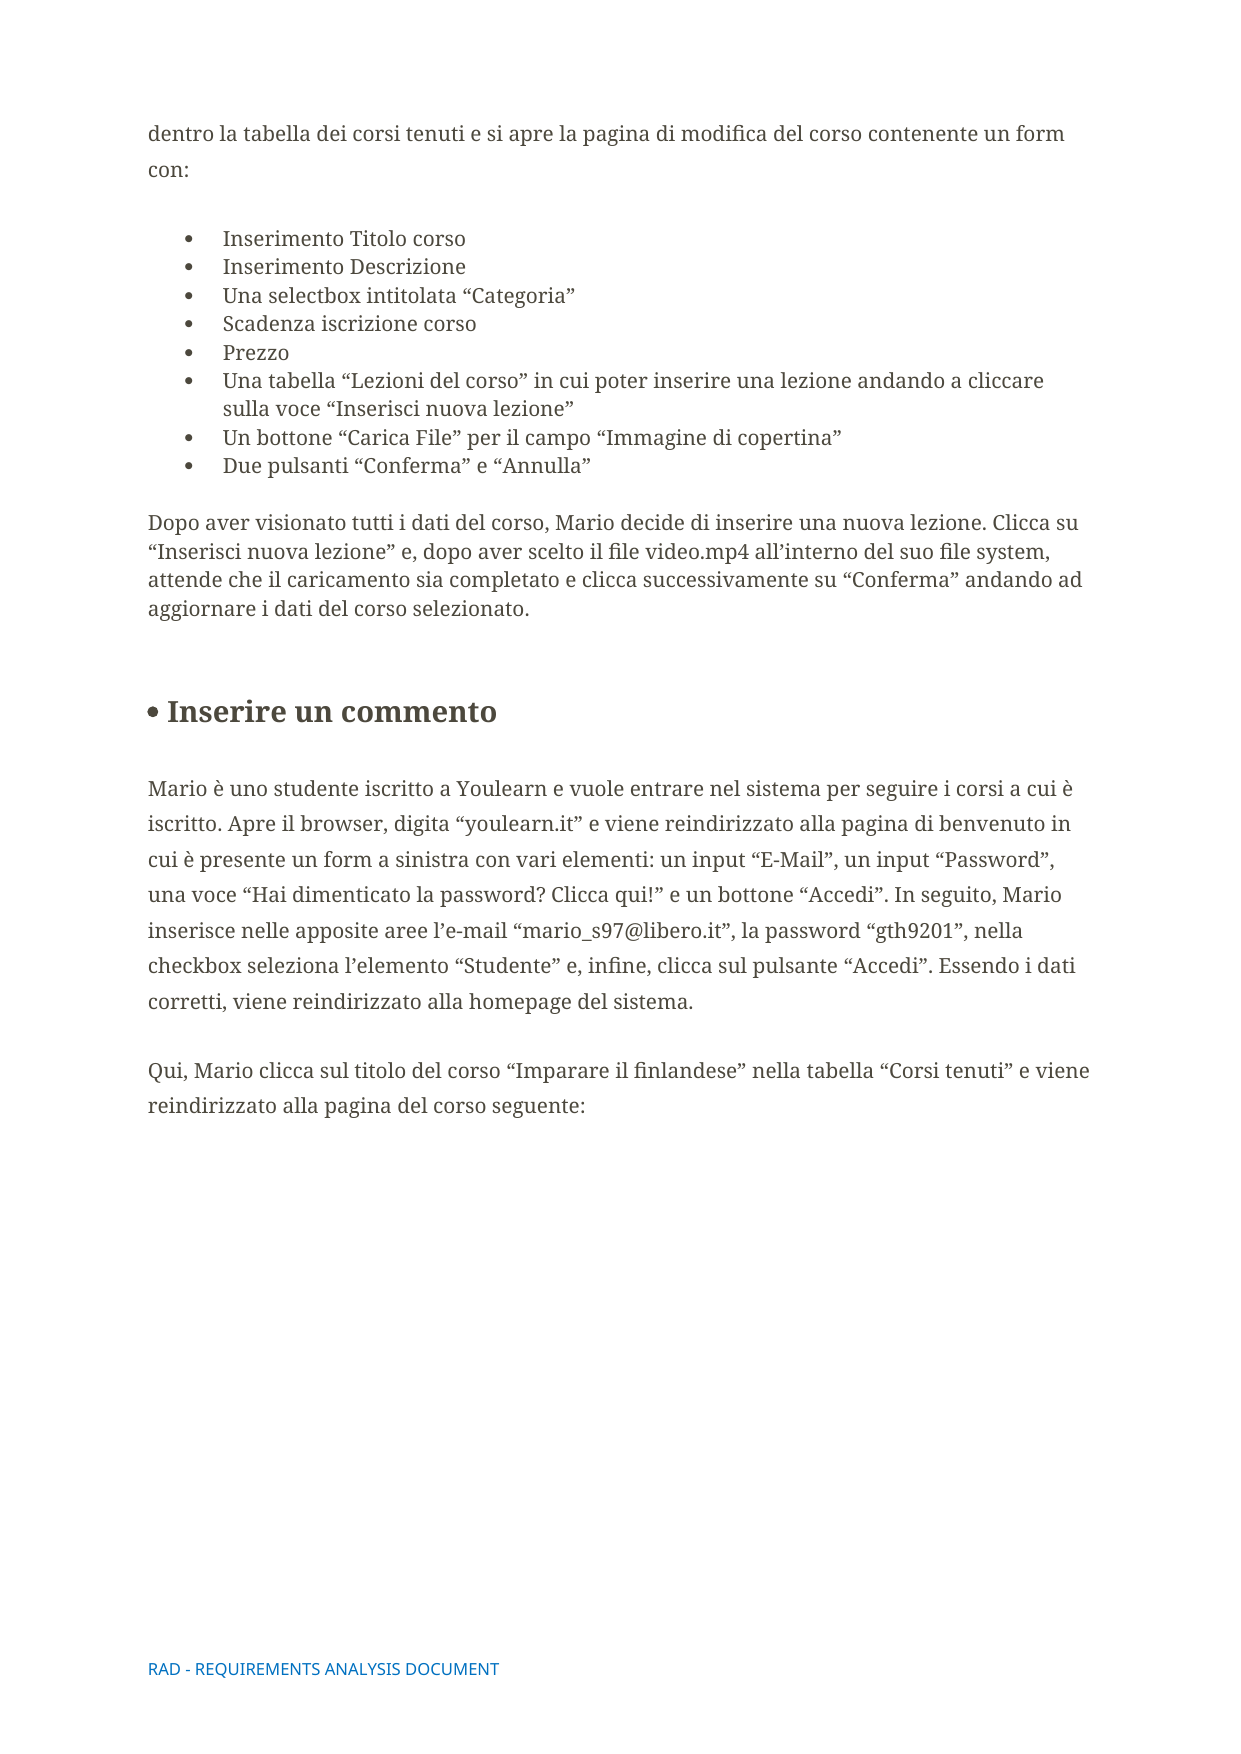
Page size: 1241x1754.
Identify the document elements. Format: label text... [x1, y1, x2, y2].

text Inserire un commento [148, 691, 1092, 731]
list Una tabella “Lezioni del corso” in cui poter inserire una lezione andando a cliccare sulla voce “Inserisci nuova lezione” [185, 366, 1092, 423]
list Inserimento Descrizione [185, 252, 1092, 281]
list Inserimento Titolo corso [185, 224, 1092, 252]
text Mario è uno studente iscritto a Youlearn e vuole entrare nel sistema per seguire i corsi a cui è iscritto. Apre il browser, digita “youlearn.it” e viene reindirizzato alla pagina di benvenuto in cui è presente un form a sinistra con vari elementi: un input “E-Mail”, un input “Password”, una voce “Hai dimenticato la password? Clicca qui!” e un bottone “Accedi”. In seguito, Mario inserisce nelle apposite aree l’e-mail “mario_s97@libero.it”, la password “gth9201”, nella checkbox seleziona l’elemento “Studente” e, infine, clicca sul pulsante “Accedi”. Essendo i dati corretti, viene reindirizzato alla homepage del sistema. [148, 774, 1092, 1015]
list Un bottone “Carica File” per il campo “Immagine di copertina” [185, 423, 1092, 451]
list Due pulsanti “Conferma” e “Annulla” [185, 451, 1092, 480]
list Una selectbox intitolata “Categoria” [185, 281, 1092, 309]
list Scadenza iscrizione corso [185, 309, 1092, 338]
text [148, 119, 1092, 183]
list Prezzo [185, 338, 1092, 366]
text Dopo aver visionato tutti i dati del corso, Mario decide di inserire una nuova lezione. Clicca su “Inserisci nuova lezione” e, dopo aver scelto il file video.mp4 all’interno del suo file system, attende che il caricamento sia completato e clicca successivamente su “Conferma” andando ad aggiornare i dati del corso selezionato. [148, 508, 1092, 622]
text Qui, Mario clicca sul titolo del corso “Imparare il finlandese” nella tabella “Corsi tenuti” e viene reindirizzato alla pagina del corso seguente: [148, 1056, 1092, 1120]
